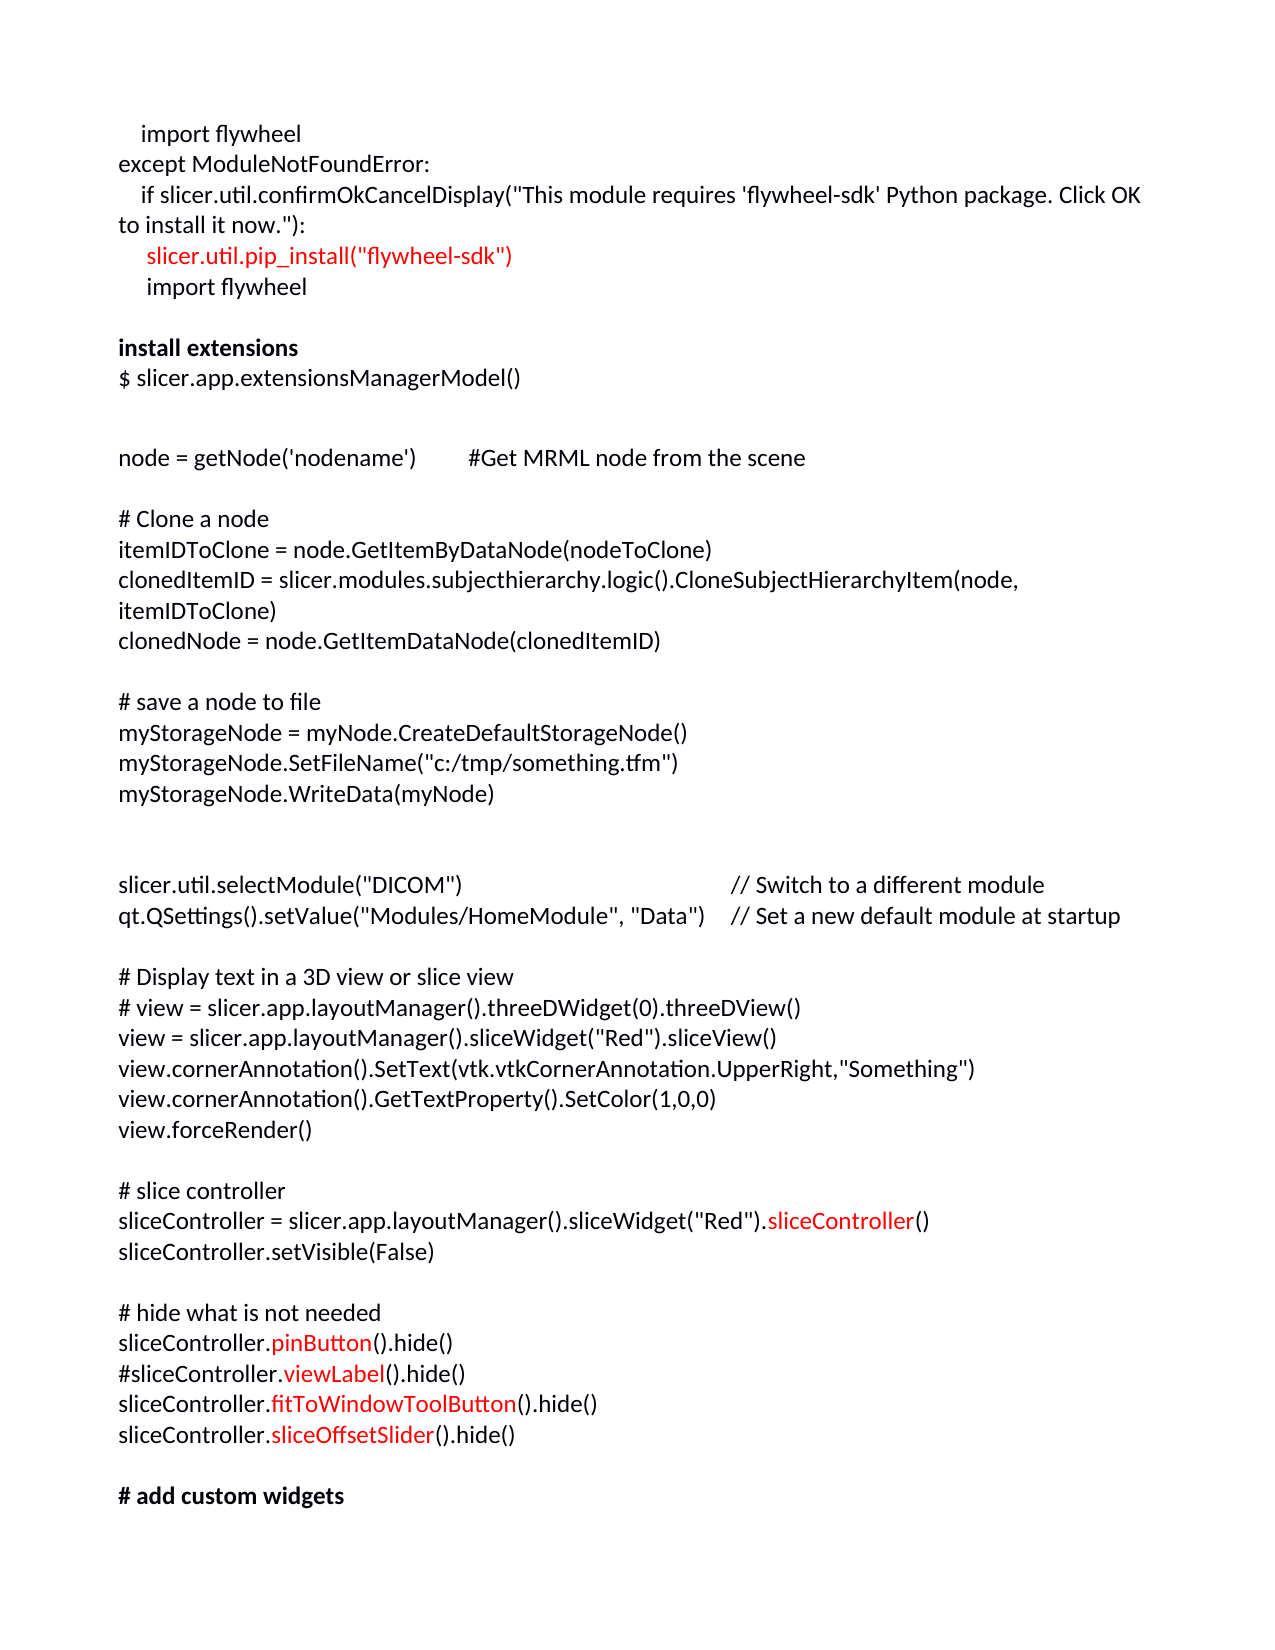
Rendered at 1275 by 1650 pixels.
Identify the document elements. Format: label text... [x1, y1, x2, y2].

text qt.QSettings().setValue("Modules/HomeModule", "Data") // Set a new default module at startup [118, 900, 1157, 931]
text # save a node to file [118, 687, 1157, 717]
text itemIDToClone = node.GetItemByDataNode(nodeToClone) [118, 534, 1157, 564]
text sliceController.pinButton().hide() [118, 1327, 1157, 1358]
text #sliceController.viewLabel().hide() [118, 1358, 1157, 1388]
text # hide what is not needed [118, 1297, 1157, 1327]
text clonedNode = node.GetItemDataNode(clonedItemID) [118, 626, 1157, 656]
text view = slicer.app.layoutManager().sliceWidget("Red").sliceView() [118, 1022, 1157, 1053]
text myStorageNode.SetFileName("c:/tmp/something.tfm") [118, 748, 1157, 778]
text $ slicer.app.extensionsManagerModel() [118, 362, 1157, 393]
text except ModuleNotFoundError: [118, 149, 1157, 179]
text # Display text in a 3D view or slice view [118, 961, 1157, 992]
text # slice controller [118, 1175, 1157, 1205]
text import flywheel [118, 271, 1157, 301]
text node = getNode('nodename') #Get MRML node from the scene [118, 442, 1157, 473]
text sliceController.fitToWindowToolButton().hide() [118, 1388, 1157, 1419]
text view.cornerAnnotation().SetText(vtk.vtkCornerAnnotation.UpperRight,"Something") [118, 1053, 1157, 1083]
text sliceController = slicer.app.layoutManager().sliceWidget("Red").sliceController() [118, 1205, 1157, 1236]
text # add custom widgets [118, 1480, 1157, 1511]
text view.cornerAnnotation().GetTextProperty().SetColor(1,0,0) [118, 1083, 1157, 1114]
text sliceController.setVisible(False) [118, 1236, 1157, 1266]
text # view = slicer.app.layoutManager().threeDWidget(0).threeDView() [118, 992, 1157, 1022]
text sliceController.sliceOffsetSlider().hide() [118, 1419, 1157, 1449]
text if slicer.util.confirmOkCancelDisplay("This module requires 'flywheel-sdk' Python package. Click OK to install it now."): [118, 179, 1157, 240]
text clonedItemID = slicer.modules.subjecthierarchy.logic().CloneSubjectHierarchyItem(node, itemIDToClone) [118, 564, 1157, 626]
text # Clone a node [118, 503, 1157, 534]
text import flywheel [118, 118, 1157, 149]
text install extensions [118, 332, 1157, 362]
text myStorageNode = myNode.CreateDefaultStorageNode() [118, 717, 1157, 748]
text slicer.util.pip_install("flywheel-sdk") [118, 240, 1157, 271]
text myStorageNode.WriteData(myNode) [118, 778, 1157, 809]
text view.forceRender() [118, 1114, 1157, 1144]
text slicer.util.selectModule("DICOM") // Switch to a different module [118, 870, 1157, 900]
